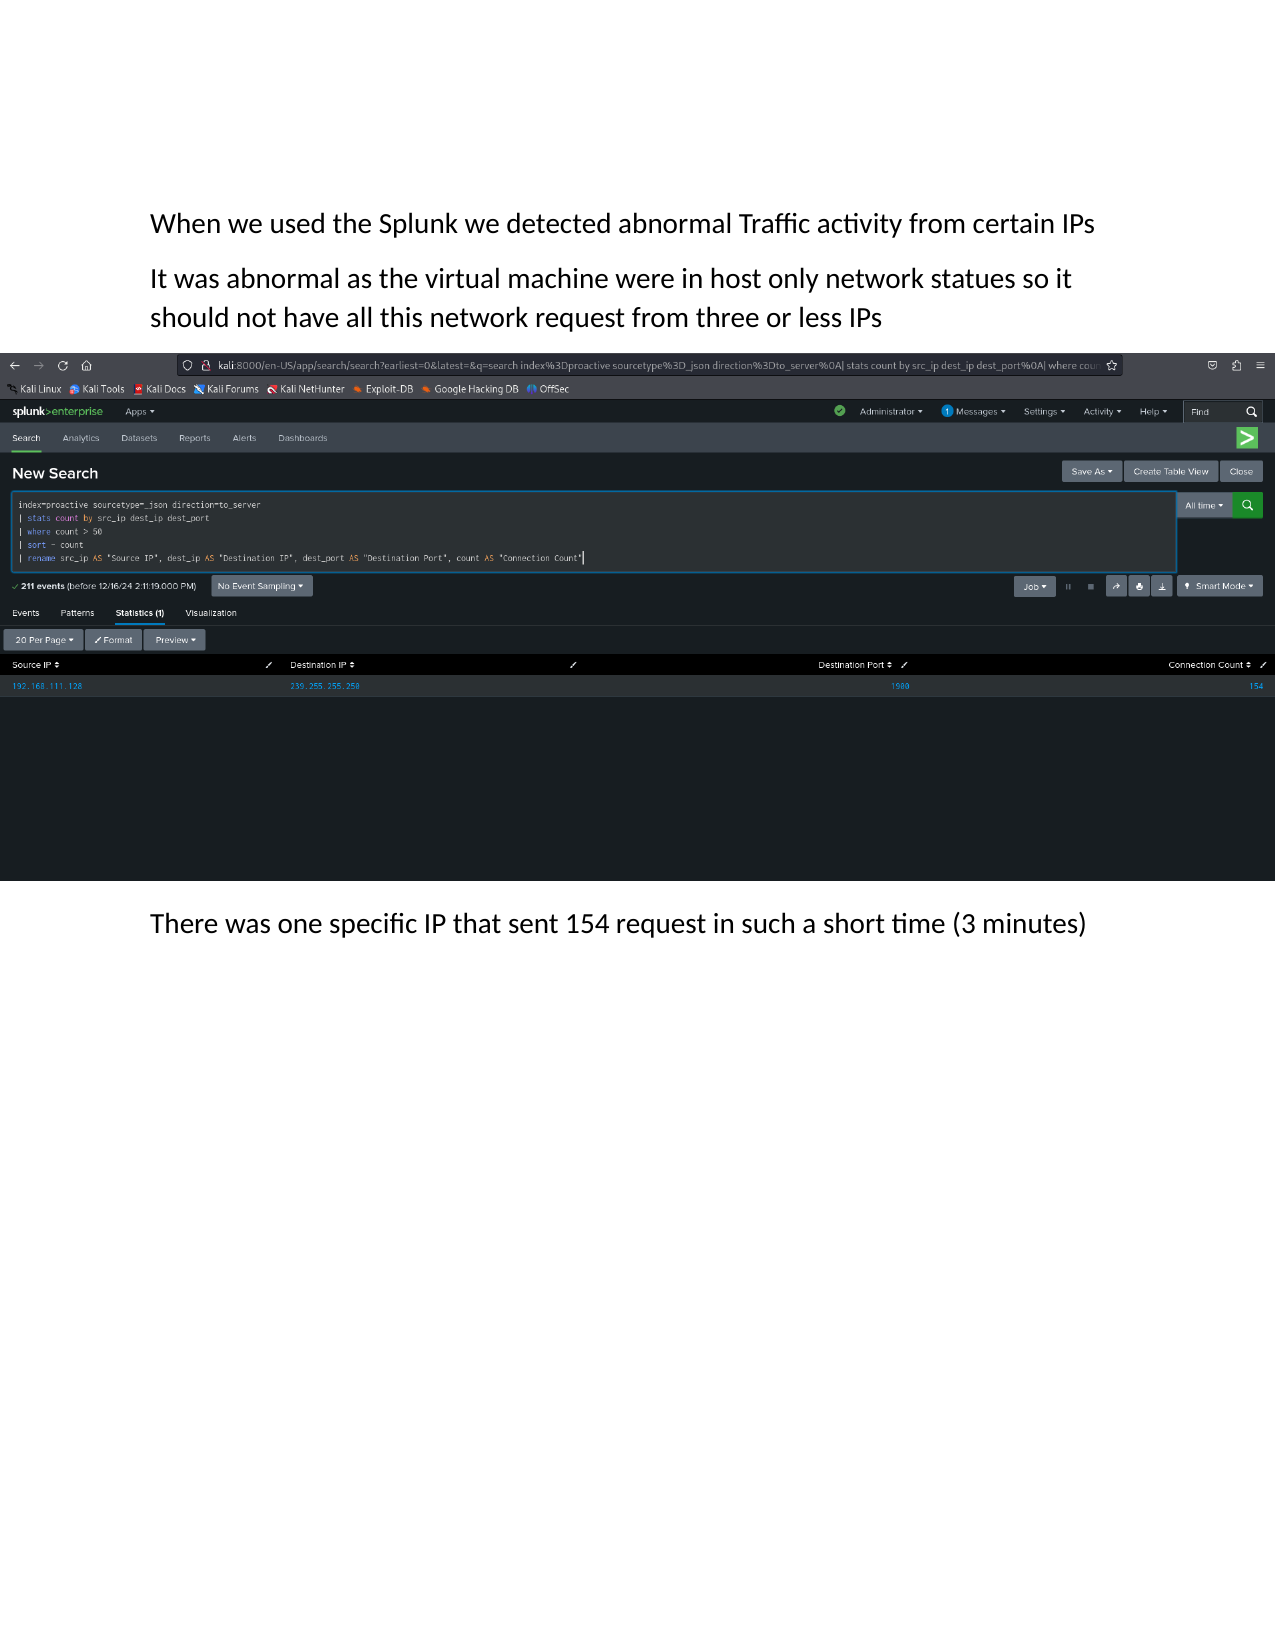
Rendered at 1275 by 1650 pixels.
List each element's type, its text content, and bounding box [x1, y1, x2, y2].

text It was abnormal as the virtual machine were in host only network statues so it should not have all this network request from three or less IPs [150, 260, 1125, 334]
text There was one specific IP that sent 154 request in such a short time (3 minutes) [150, 905, 1125, 940]
text When we used the Splunk we detected abnormal Traffic activity from certain IPs [150, 205, 1125, 241]
picture [0, 353, 1275, 881]
